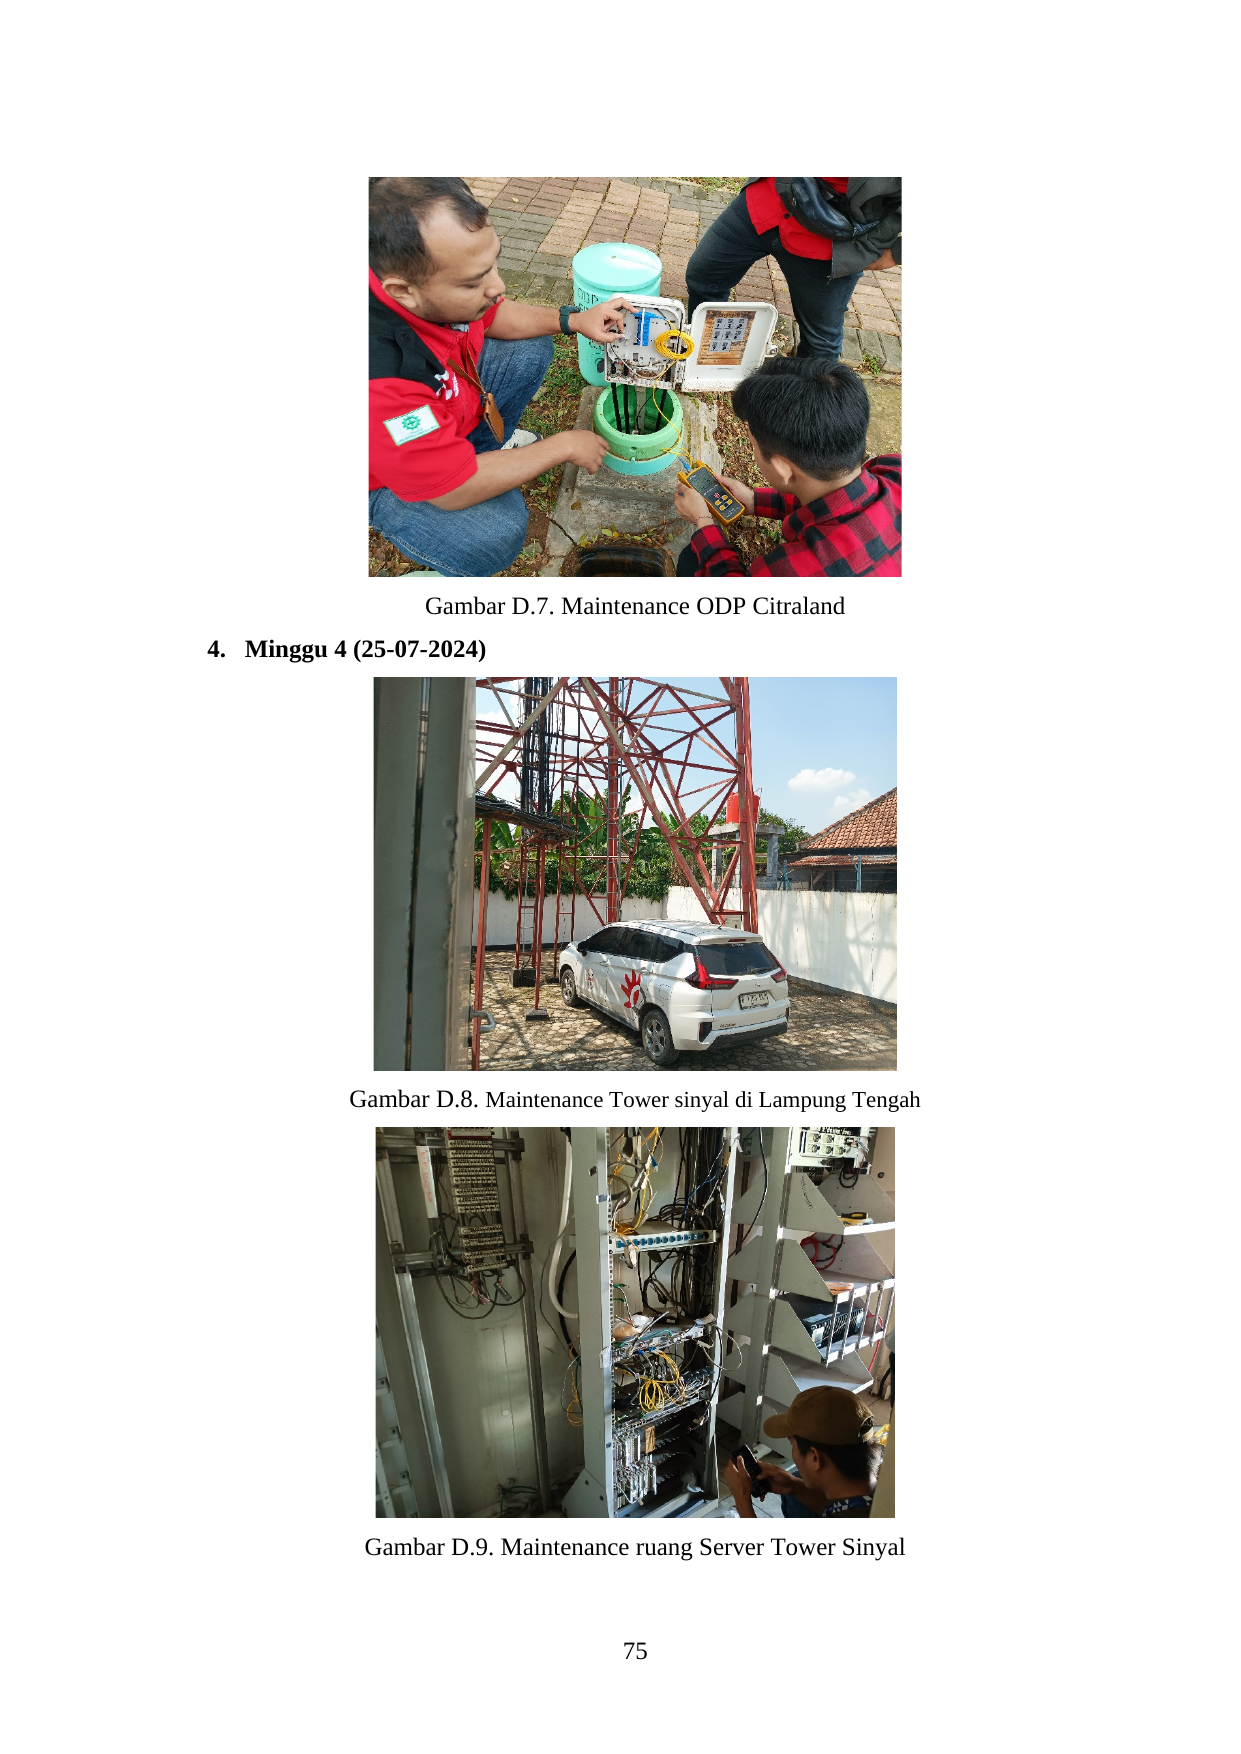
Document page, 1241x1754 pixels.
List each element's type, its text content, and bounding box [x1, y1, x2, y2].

text Gambar D.8. Maintenance Tower sinyal di Lampung Tengah [207, 1084, 1063, 1113]
text Gambar D.9. Maintenance ruang Server Tower Sinyal [207, 1532, 1063, 1560]
picture [375, 1127, 895, 1518]
text Gambar D.7. Maintenance ODP Citraland [207, 591, 1063, 620]
picture [373, 677, 897, 1071]
list Minggu 4 (25-07-2024) [207, 634, 1063, 663]
picture [368, 177, 902, 577]
